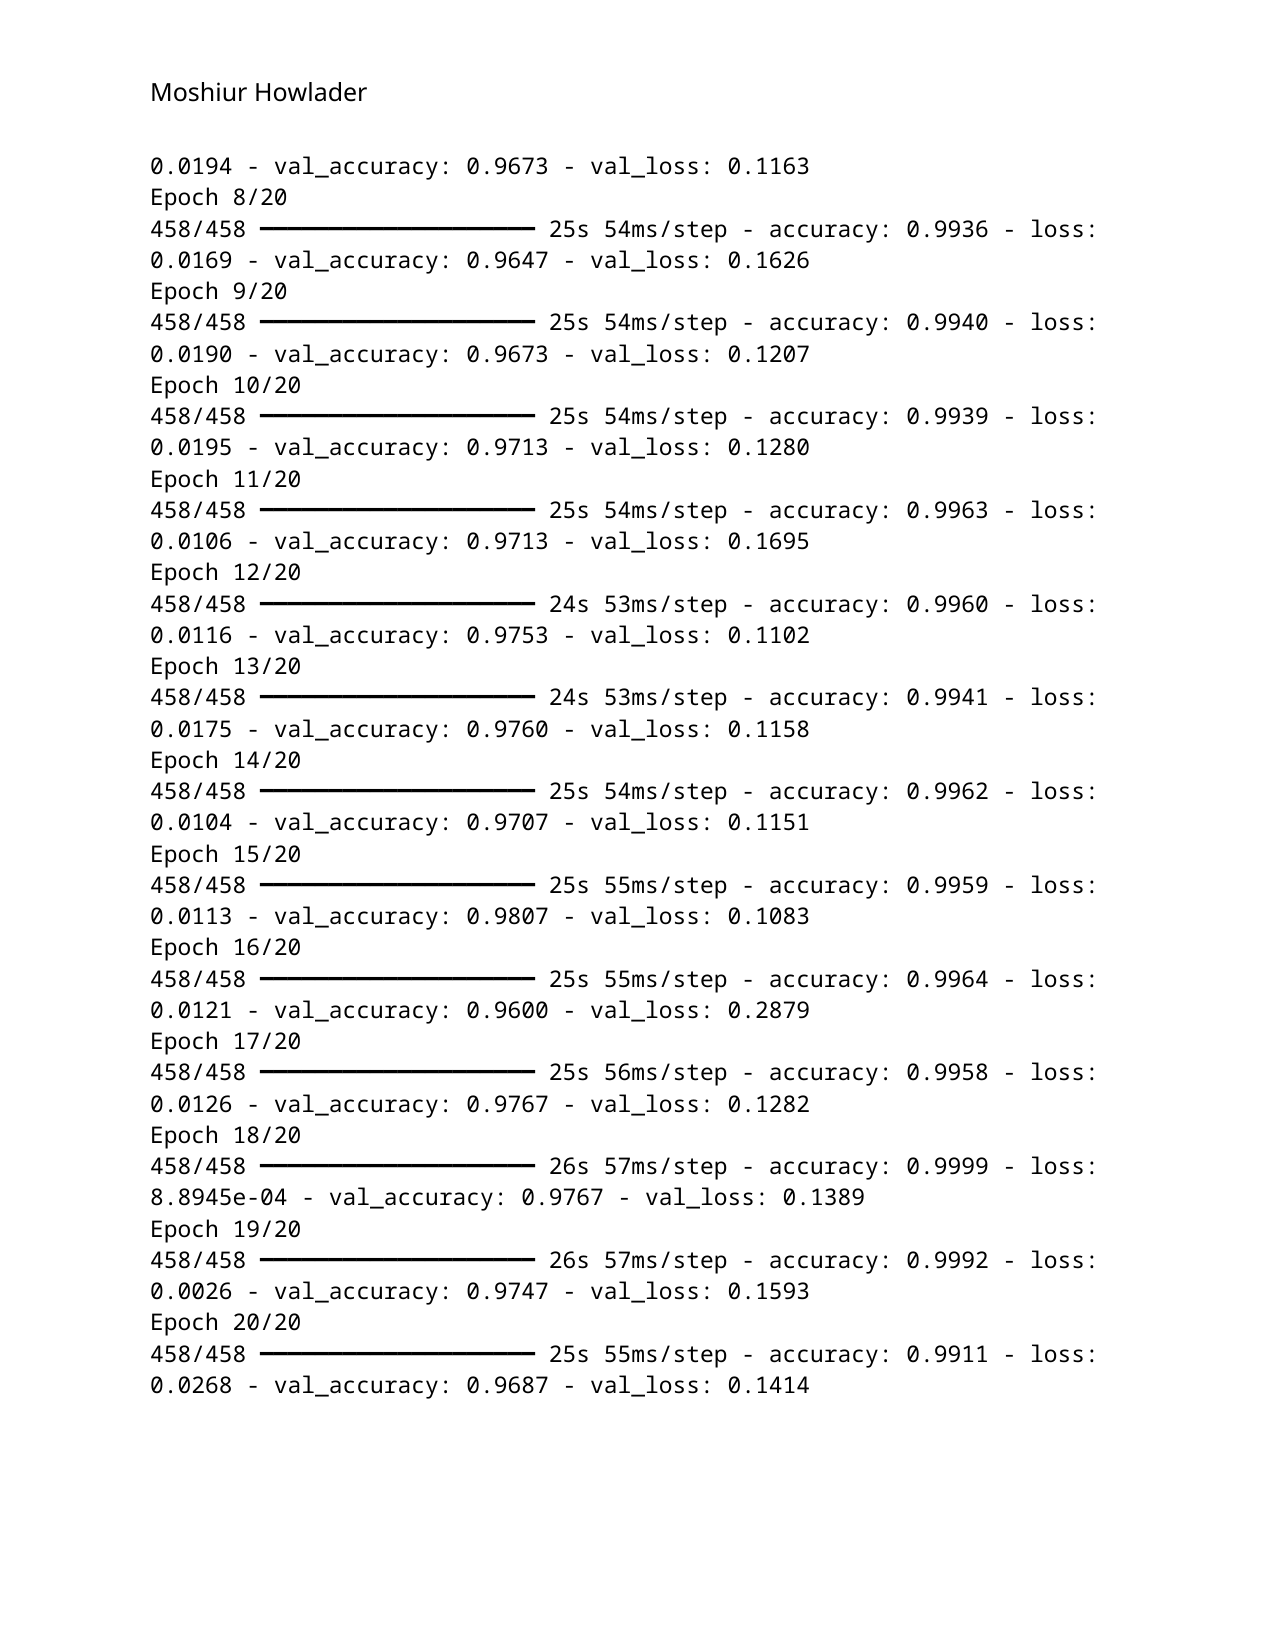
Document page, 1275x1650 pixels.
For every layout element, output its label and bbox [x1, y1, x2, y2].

text [150, 150, 1125, 1400]
